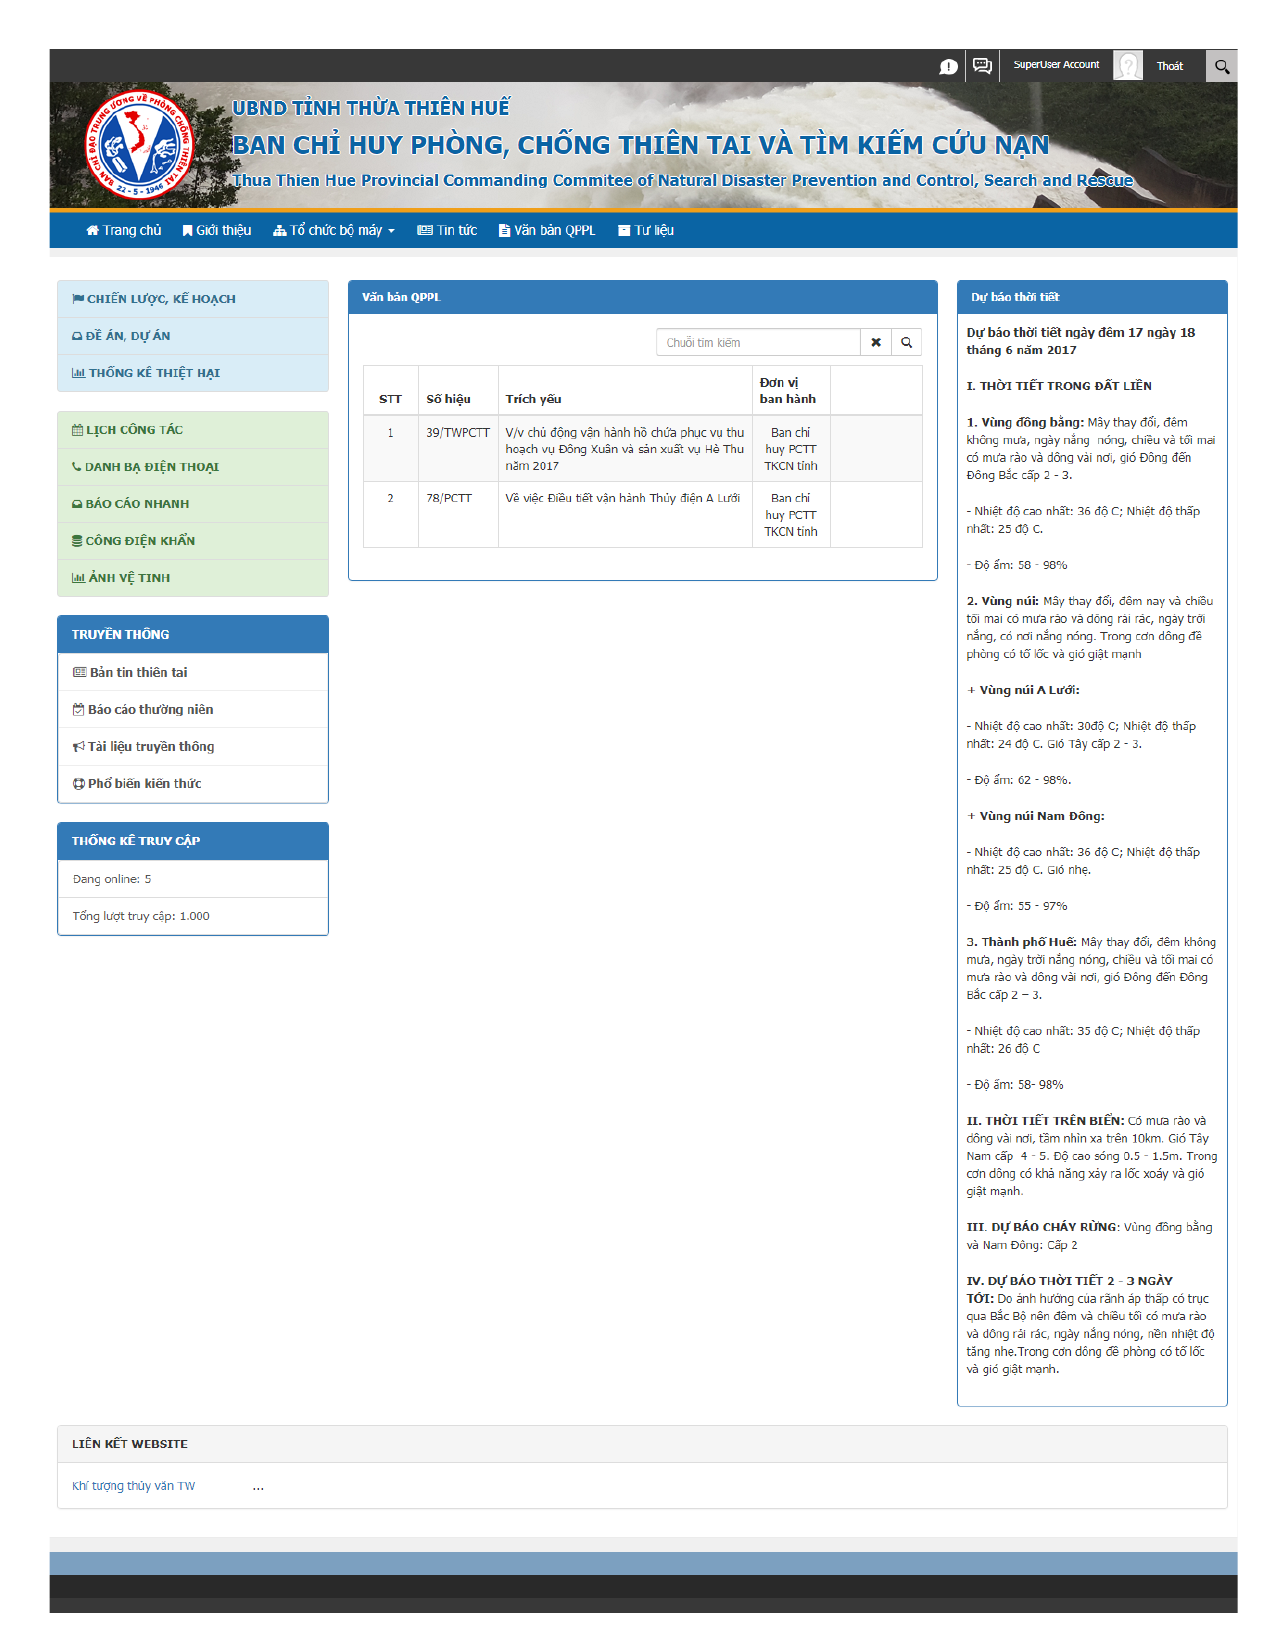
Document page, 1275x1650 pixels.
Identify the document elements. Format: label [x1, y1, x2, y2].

picture [49, 49, 1238, 1613]
